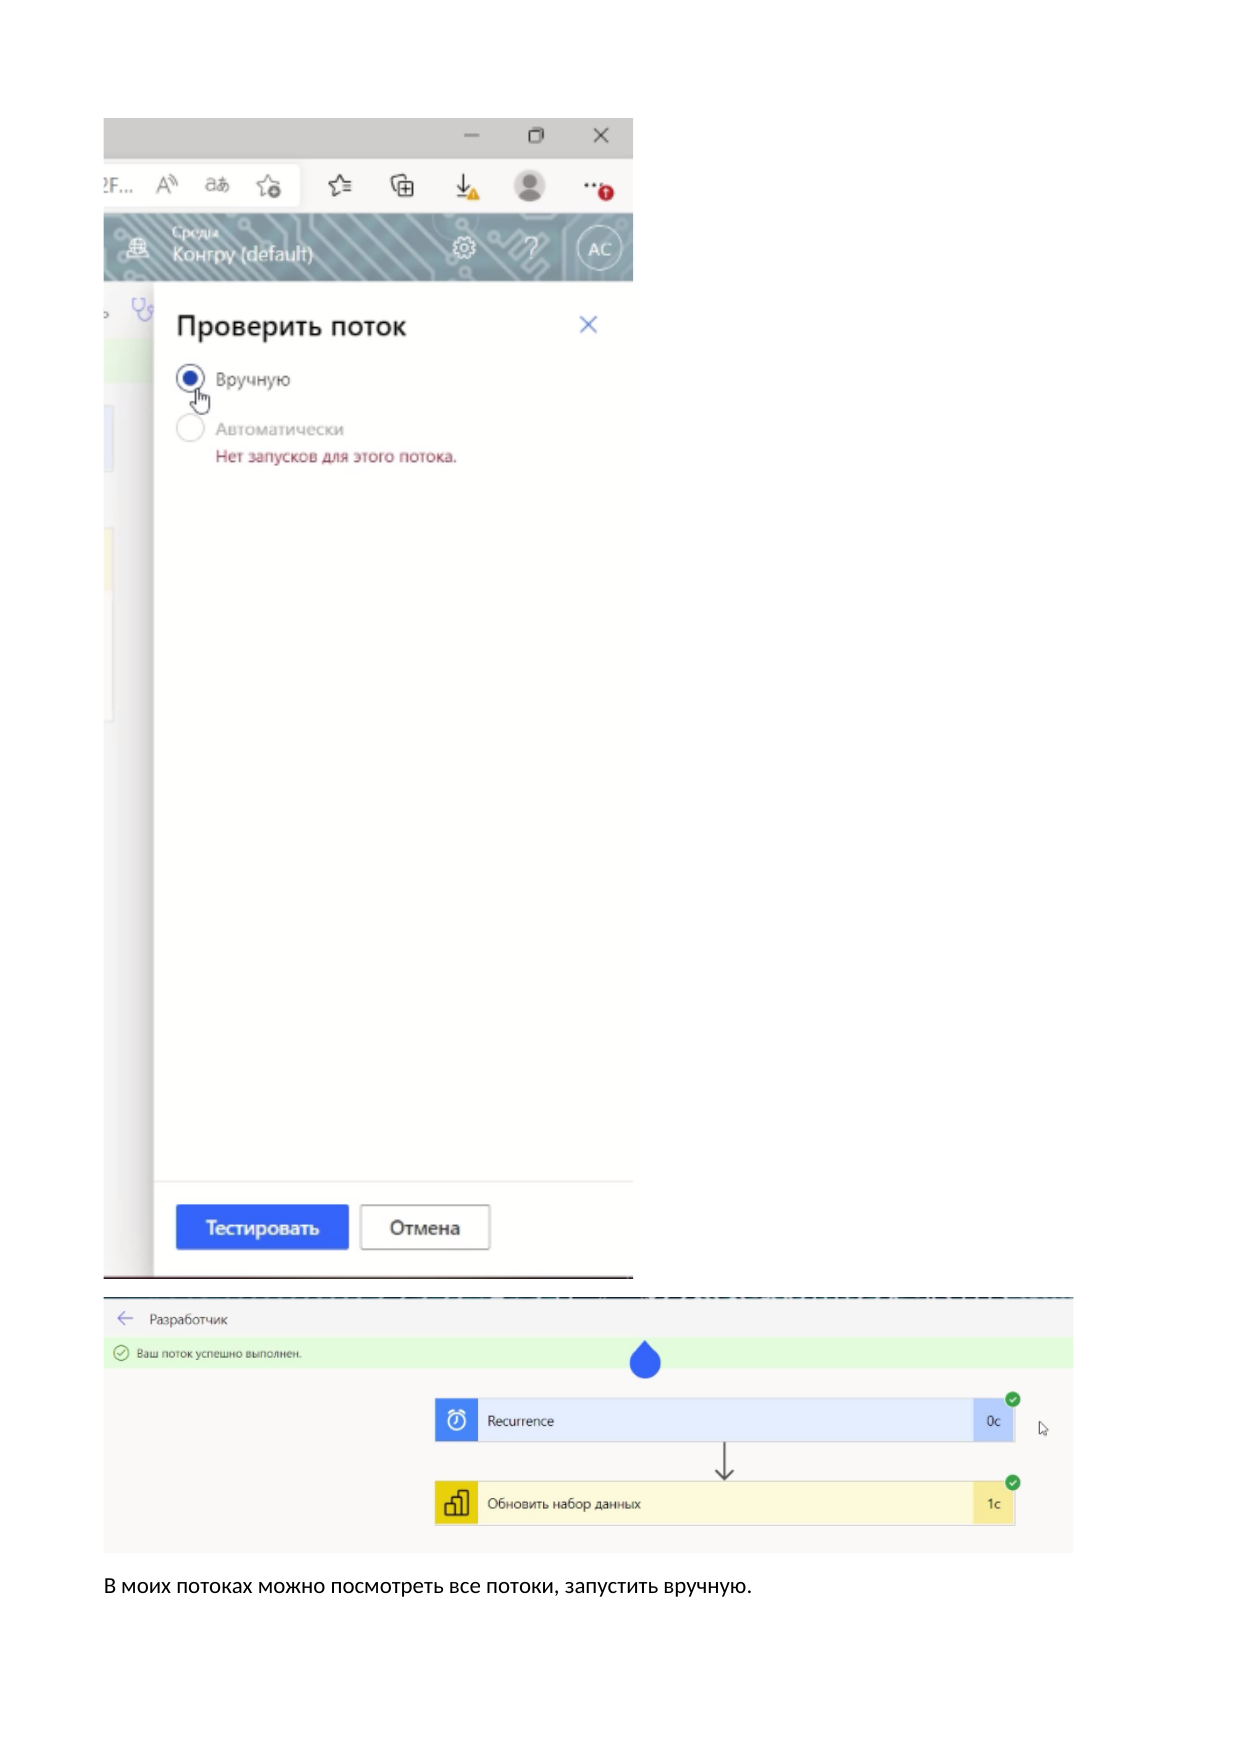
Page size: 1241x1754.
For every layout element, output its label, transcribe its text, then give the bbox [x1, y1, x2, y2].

text В моих потоках можно посмотреть все потоки, запустить вручную. [103, 1571, 1152, 1599]
picture [103, 1297, 1074, 1553]
picture [103, 118, 634, 1279]
